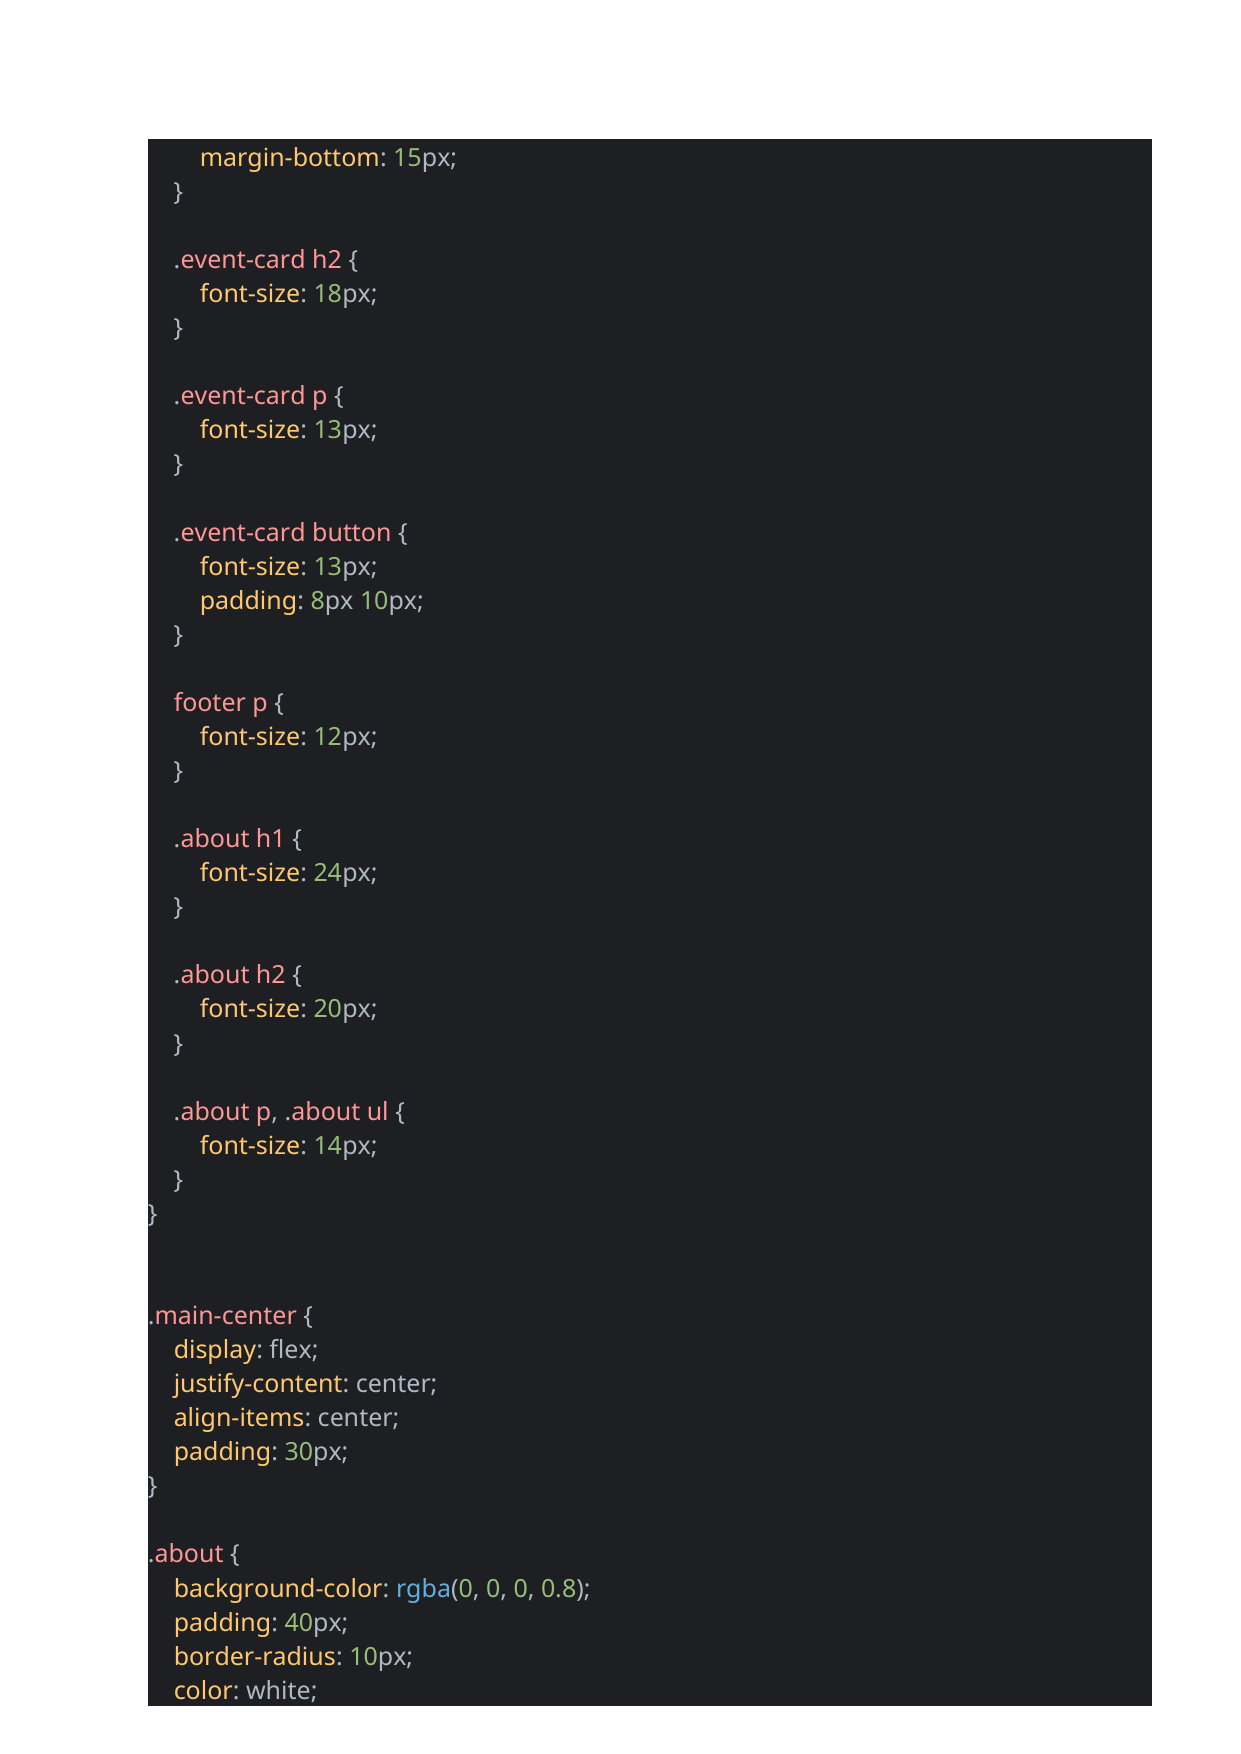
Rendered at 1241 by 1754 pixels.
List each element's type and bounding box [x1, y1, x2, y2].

text [148, 139, 1152, 1706]
